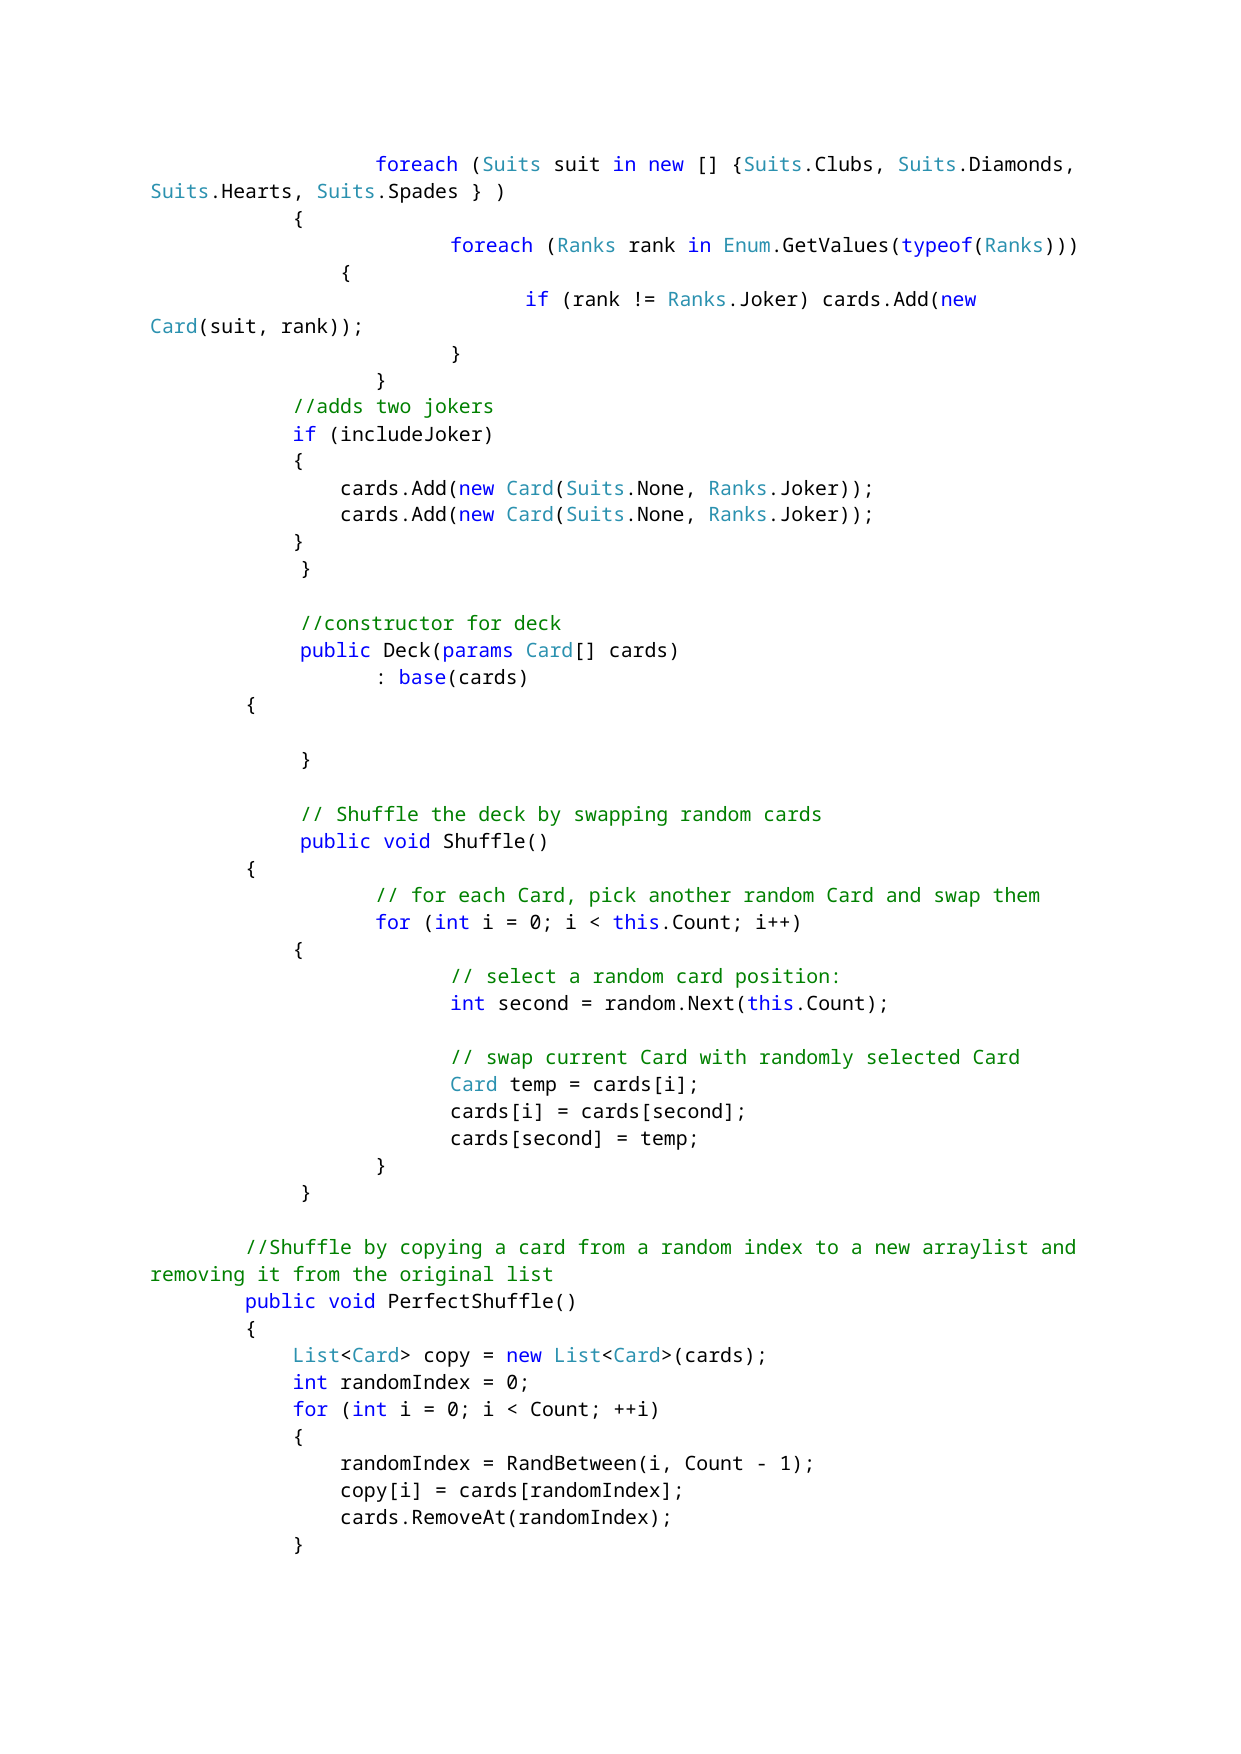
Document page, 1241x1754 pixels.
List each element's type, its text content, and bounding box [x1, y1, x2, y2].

text } [150, 1178, 1090, 1205]
text if (includeJoker) [150, 420, 1090, 447]
text } [150, 1530, 1090, 1557]
text cards.Add(new Card(Suits.None, Ranks.Joker)); [150, 501, 1090, 528]
text { [150, 204, 1090, 231]
text List<Card> copy = new List<Card>(cards); [150, 1341, 1090, 1368]
text //Shuffle by copying a card from a random index to a new arraylist and removing it from the original list [150, 1233, 1090, 1287]
text } [150, 366, 1090, 393]
text { [150, 936, 1090, 962]
text for (int i = 0; i < this.Count; i++) [150, 908, 1090, 936]
text //constructor for deck [150, 610, 1090, 637]
text // swap current Card with randomly selected Card [150, 1043, 1090, 1070]
text } [150, 1151, 1090, 1178]
text copy[i] = cards[randomIndex]; [150, 1476, 1090, 1503]
text } [150, 746, 1090, 773]
text } [150, 528, 1090, 555]
text foreach (Ranks rank in Enum.GetValues(typeof(Ranks))) [150, 231, 1090, 258]
text for (int i = 0; i < Count; ++i) [150, 1395, 1090, 1422]
text public Deck(params Card[] cards) [150, 637, 1090, 664]
text // select a random card position: [150, 962, 1090, 989]
text public void Shuffle() [150, 828, 1090, 854]
text cards.Add(new Card(Suits.None, Ranks.Joker)); [150, 474, 1090, 501]
text //adds two jokers [150, 393, 1090, 420]
text cards[i] = cards[second]; [150, 1097, 1090, 1124]
text // for each Card, pick another random Card and swap them [150, 882, 1090, 908]
text if (rank != Ranks.Joker) cards.Add(new Card(suit, rank)); [150, 285, 1090, 339]
text public void PerfectShuffle() [150, 1287, 1090, 1314]
text : base(cards) [150, 664, 1090, 691]
text } [150, 339, 1090, 366]
text int second = random.Next(this.Count); [150, 989, 1090, 1016]
text Card temp = cards[i]; [150, 1070, 1090, 1097]
text randomIndex = RandBetween(i, Count - 1); [150, 1449, 1090, 1476]
text { [150, 691, 1090, 718]
text { [150, 1314, 1090, 1341]
text { [150, 447, 1090, 474]
text { [150, 1422, 1090, 1449]
text int randomIndex = 0; [150, 1368, 1090, 1395]
text cards[second] = temp; [150, 1124, 1090, 1151]
text } [150, 555, 1090, 582]
text { [150, 258, 1090, 285]
text // Shuffle the deck by swapping random cards [150, 801, 1090, 828]
text { [150, 854, 1090, 882]
text cards.RemoveAt(randomIndex); [150, 1503, 1090, 1530]
text foreach (Suits suit in new [] {Suits.Clubs, Suits.Diamonds, Suits.Hearts, Suits.Spades } ) [150, 150, 1090, 204]
